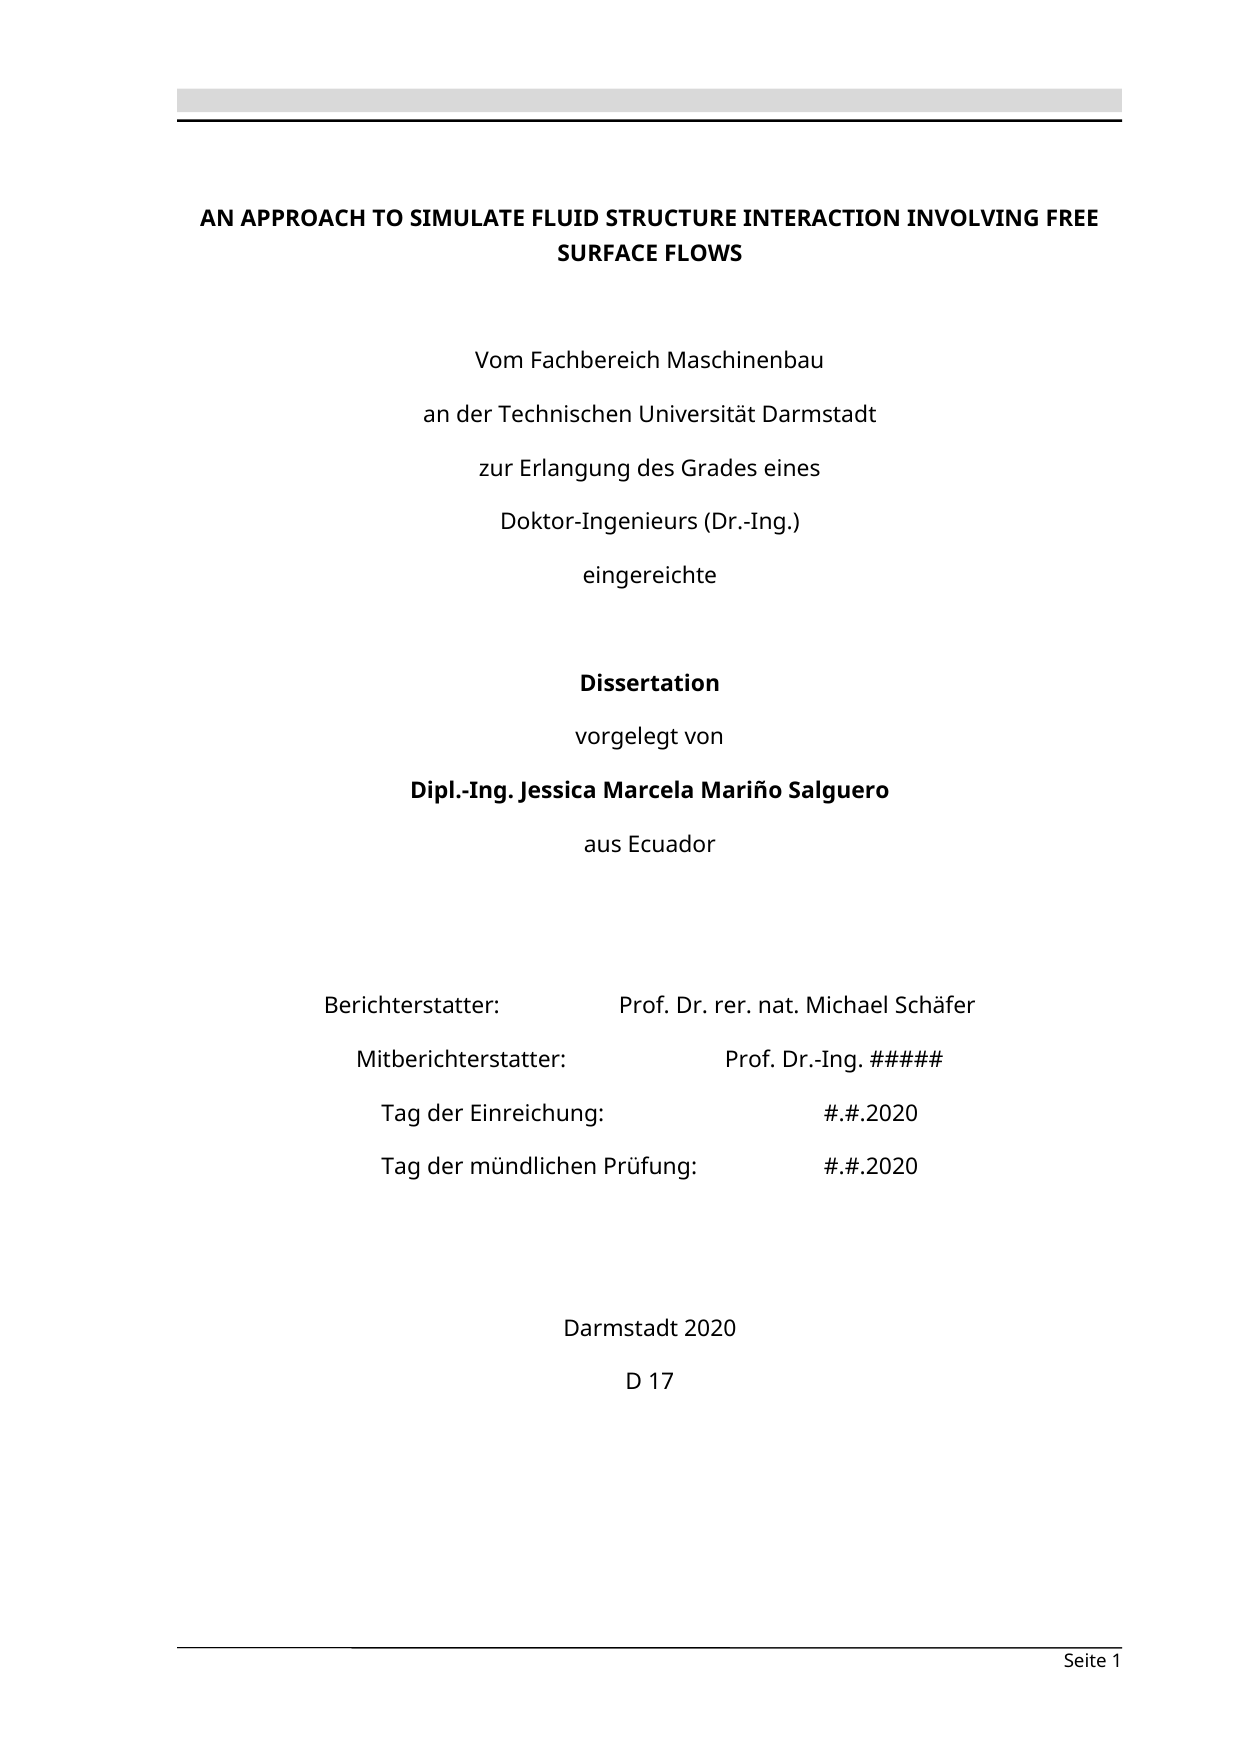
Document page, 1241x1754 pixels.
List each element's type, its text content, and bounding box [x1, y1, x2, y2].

text Dipl.-Ing. Jessica Marcela Mariño Salguero [177, 774, 1122, 805]
text an der Technischen Universität Darmstadt [177, 398, 1122, 429]
text vorgelegt von [177, 720, 1122, 751]
text eingereichte [177, 559, 1122, 590]
text Mitberichterstatter: Prof. Dr.-Ing. ##### [177, 1043, 1122, 1074]
text Doktor-Ingenieurs (Dr.-Ing.) [177, 505, 1122, 536]
text zur Erlangung des Grades eines [177, 451, 1122, 483]
text Vom Fachbereich Maschinenbau [177, 344, 1122, 375]
text Tag der mündlichen Prüfung: #.#.2020 [177, 1150, 1122, 1181]
text Tag der Einreichung: #.#.2020 [177, 1096, 1122, 1128]
text Dissertation [177, 666, 1122, 698]
text Berichterstatter: Prof. Dr. rer. nat. Michael Schäfer [177, 989, 1122, 1020]
text D 17 [177, 1365, 1122, 1396]
text AN APPROACH TO SIMULATE FLUID STRUCTURE INTERACTION INVOLVING FREE SURFACE FLOWS [177, 201, 1122, 268]
text Darmstadt 2020 [177, 1311, 1122, 1343]
text aus Ecuador [177, 828, 1122, 859]
